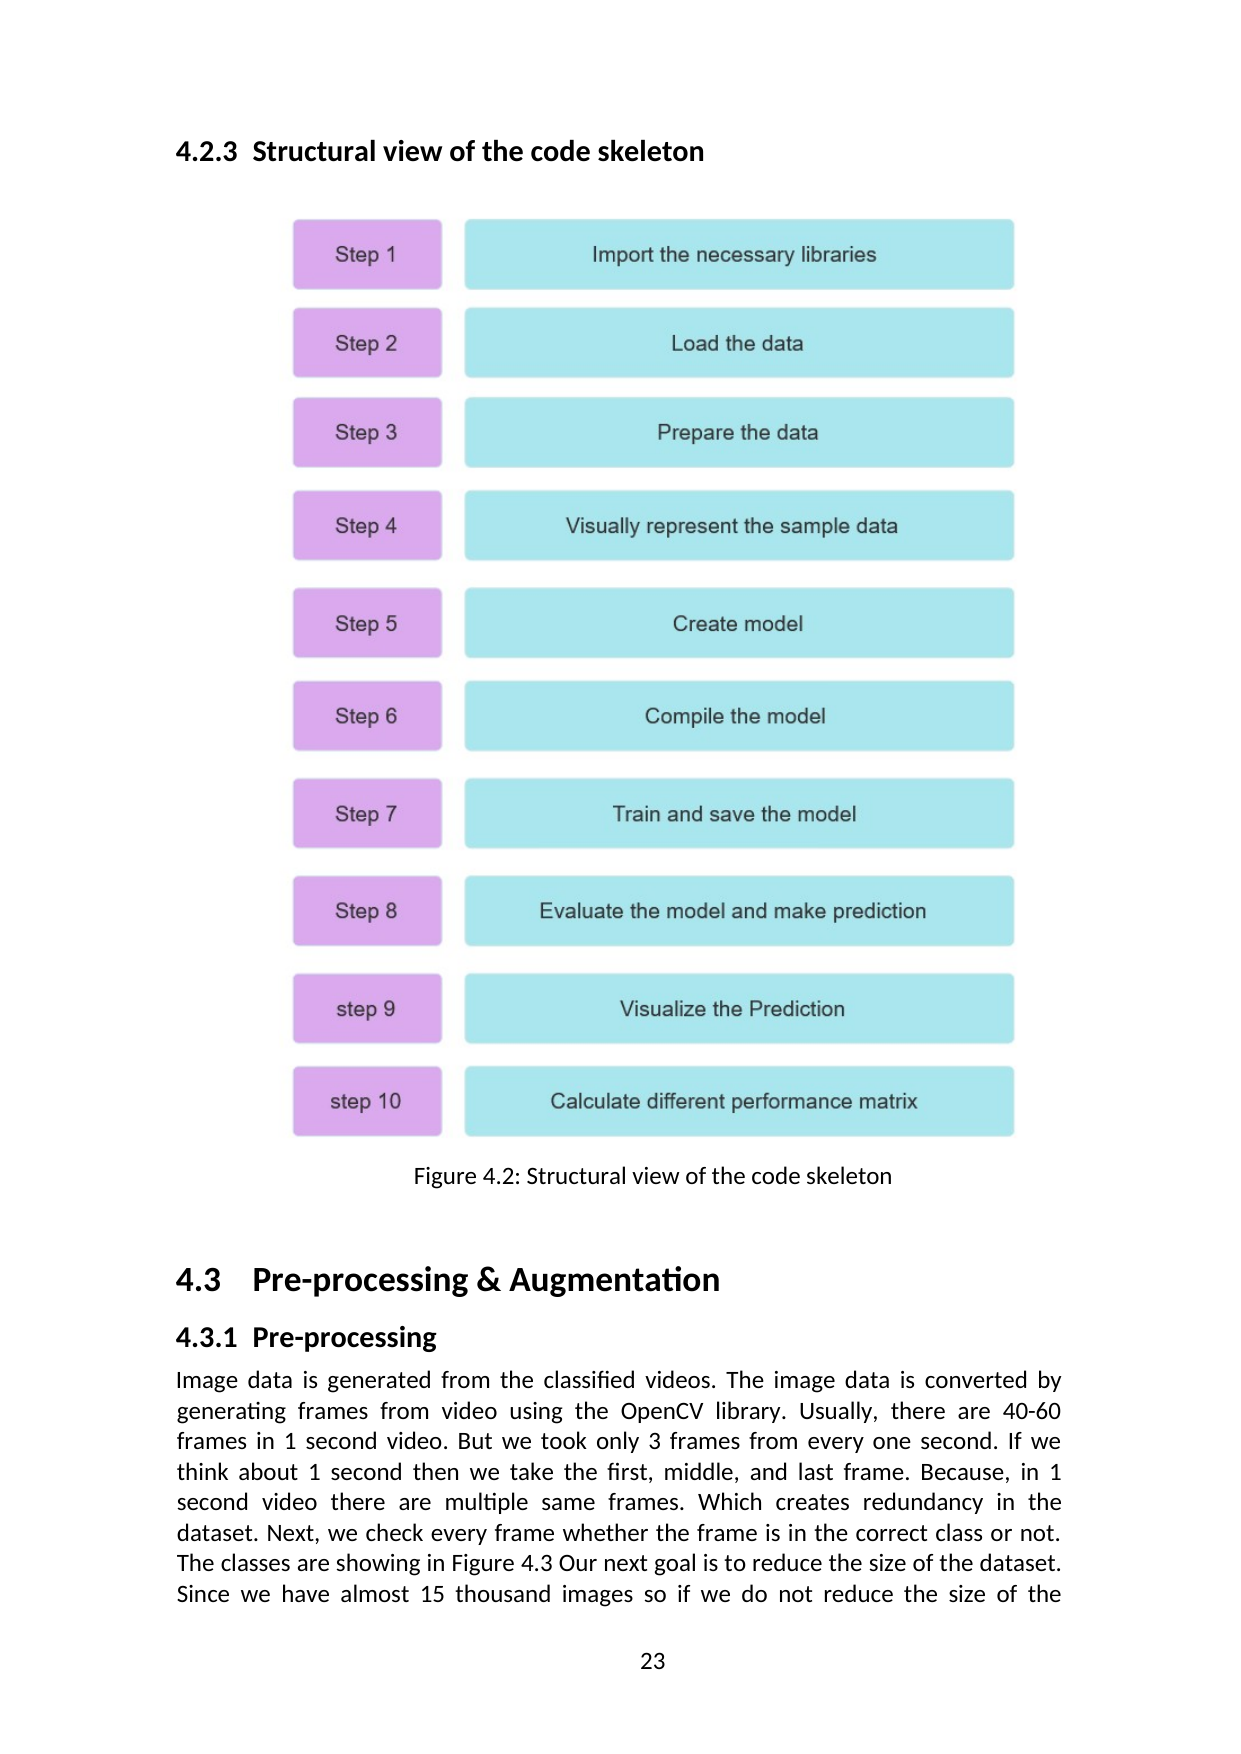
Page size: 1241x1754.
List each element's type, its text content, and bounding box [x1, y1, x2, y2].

subtitle 4.3.1 Pre-processing [176, 1318, 1129, 1355]
picture [277, 201, 1028, 1148]
subtitle 4.3 Pre-processing & Augmentation [176, 1257, 1129, 1301]
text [176, 1364, 1063, 1609]
subtitle 4.2.3 Structural view of the code skeleton [176, 132, 1129, 169]
text Figure 4.2: Structural view of the code skeleton [177, 1160, 1129, 1190]
